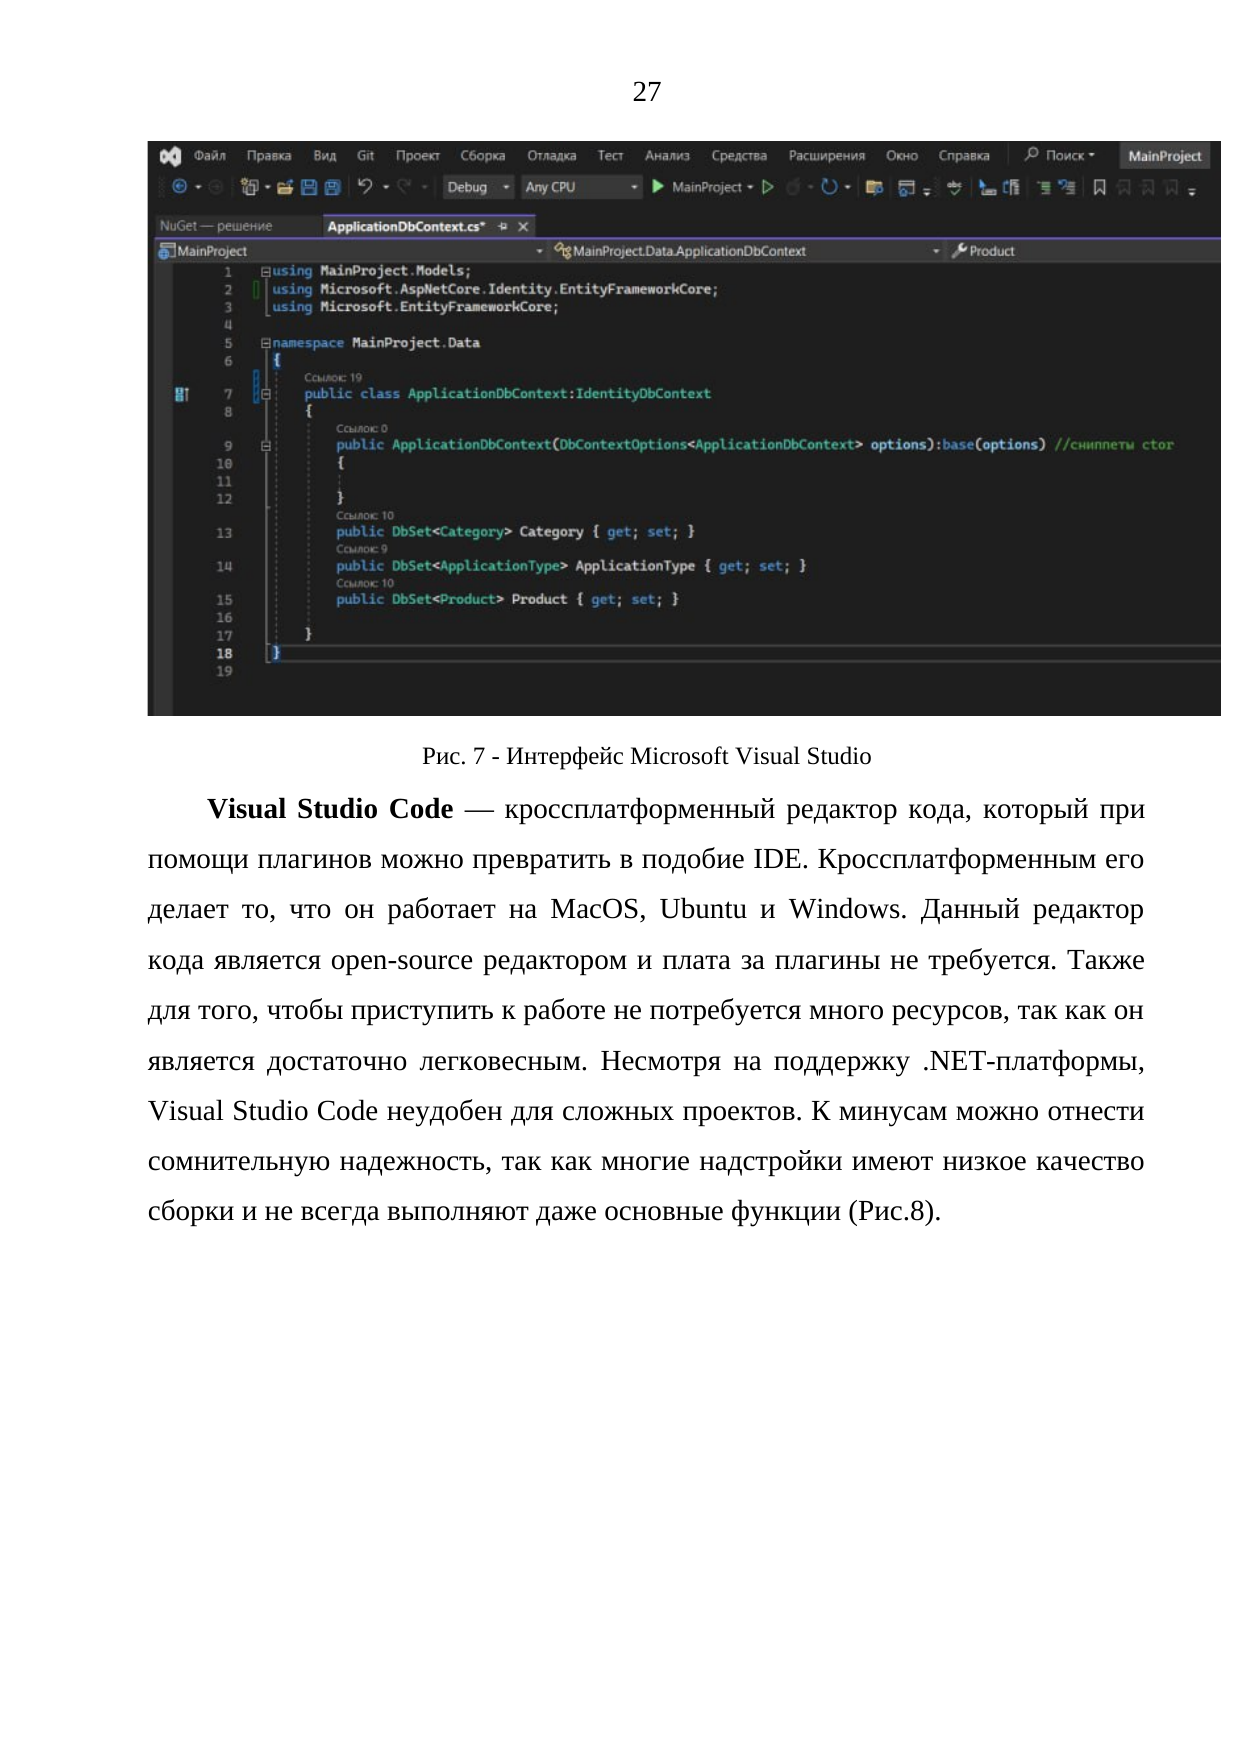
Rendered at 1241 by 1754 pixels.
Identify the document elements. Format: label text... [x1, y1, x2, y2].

picture [147, 141, 1221, 716]
text Рис. 7 - Интерфейс Microsoft Visual Studio [148, 741, 1146, 770]
text Visual Studio Code — кроссплатформенный редактор кода, который при помощи плагинов можно превратить в подобие IDE. Кроссплатформенным его делает то, что он работает на MacOS, Ubuntu и Windows. Данный редактор кода является open-source редактором и плата за плагины не требуется. Также для того, чтобы приступить к работе не потребуется много ресурсов, так как он является достаточно легковесным. Несмотря на поддержку .NET-платформы, Visual Studio Code неудобен для сложных проектов. К минусам можно отнести сомнительную надежность, так как многие надстройки имеют низкое качество сборки и не всегда выполняют даже основные функции (Рис.8). [148, 791, 1146, 1227]
